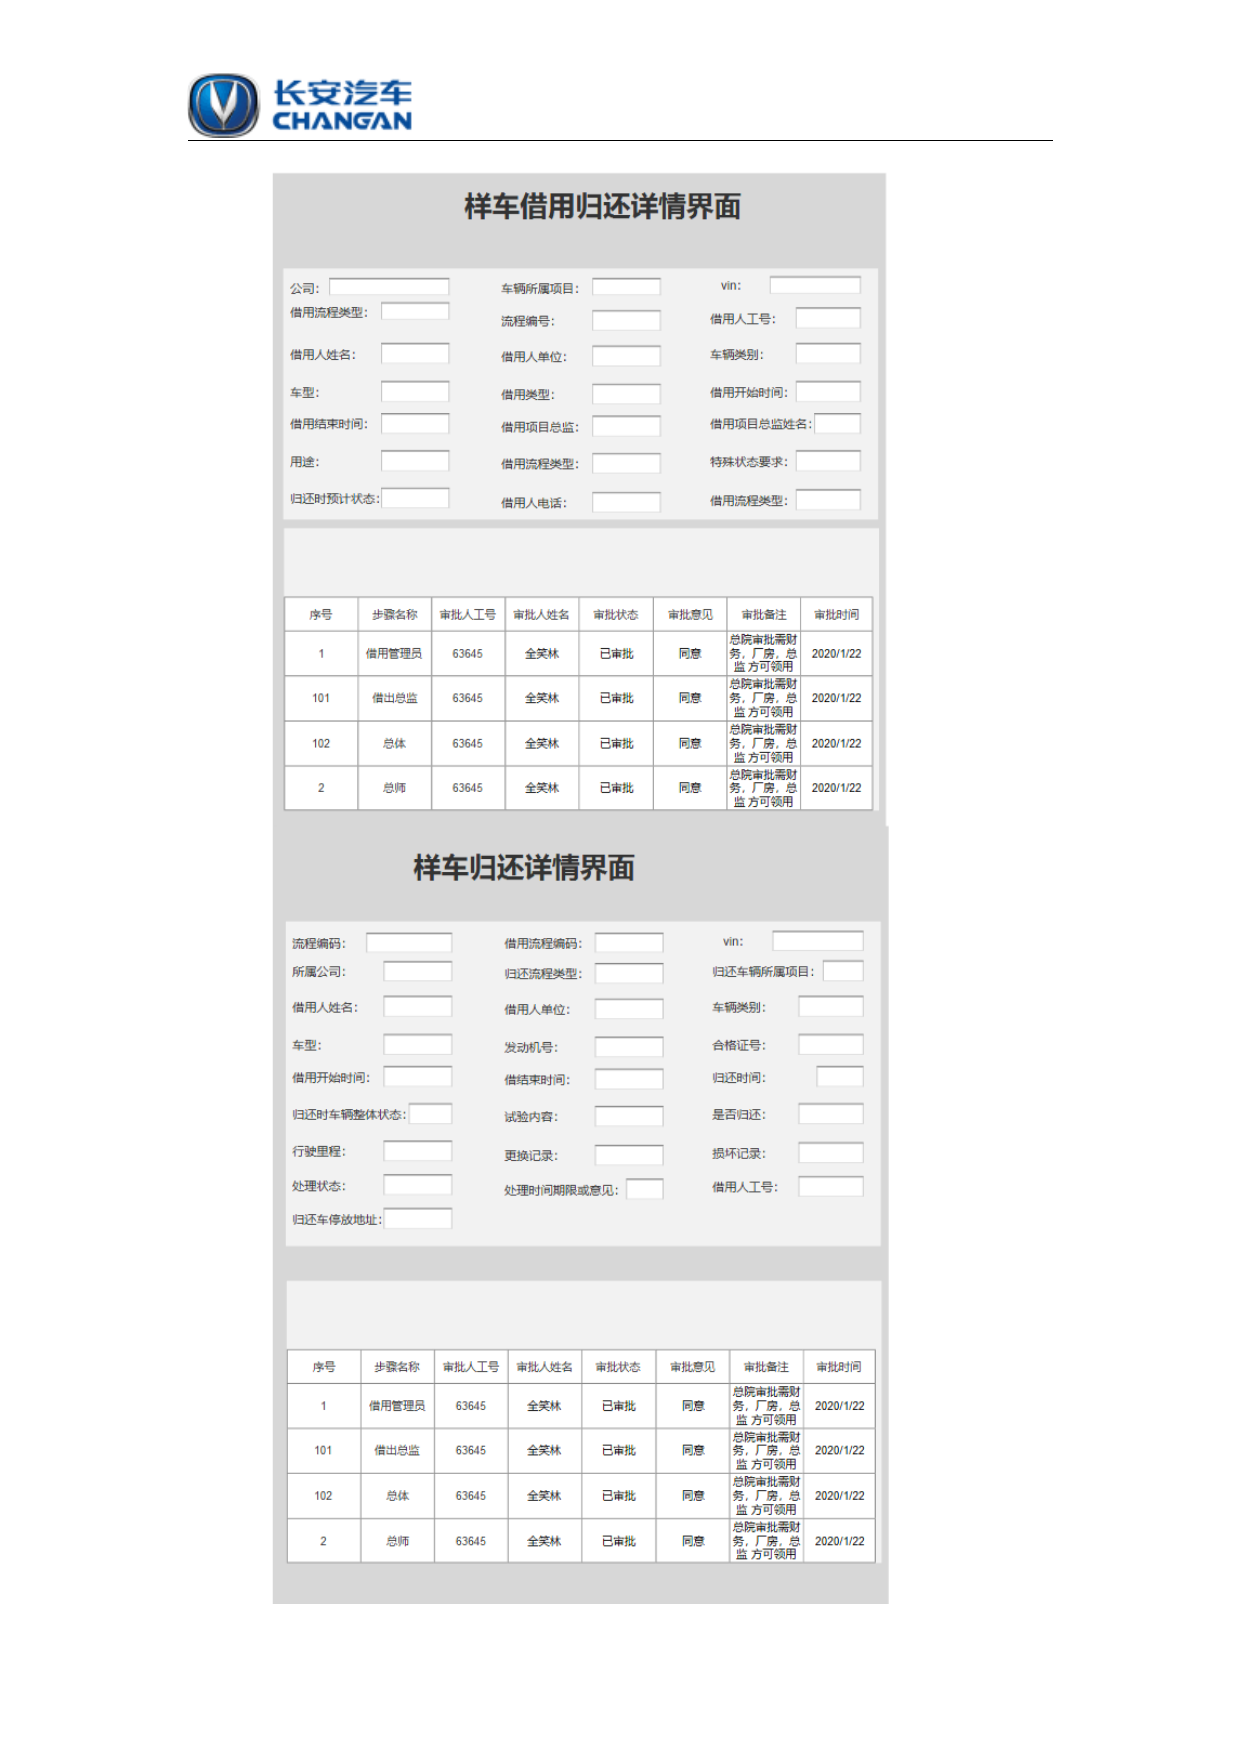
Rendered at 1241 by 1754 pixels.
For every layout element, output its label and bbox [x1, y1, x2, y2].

picture [262, 162, 904, 1604]
picture [187, 73, 432, 138]
